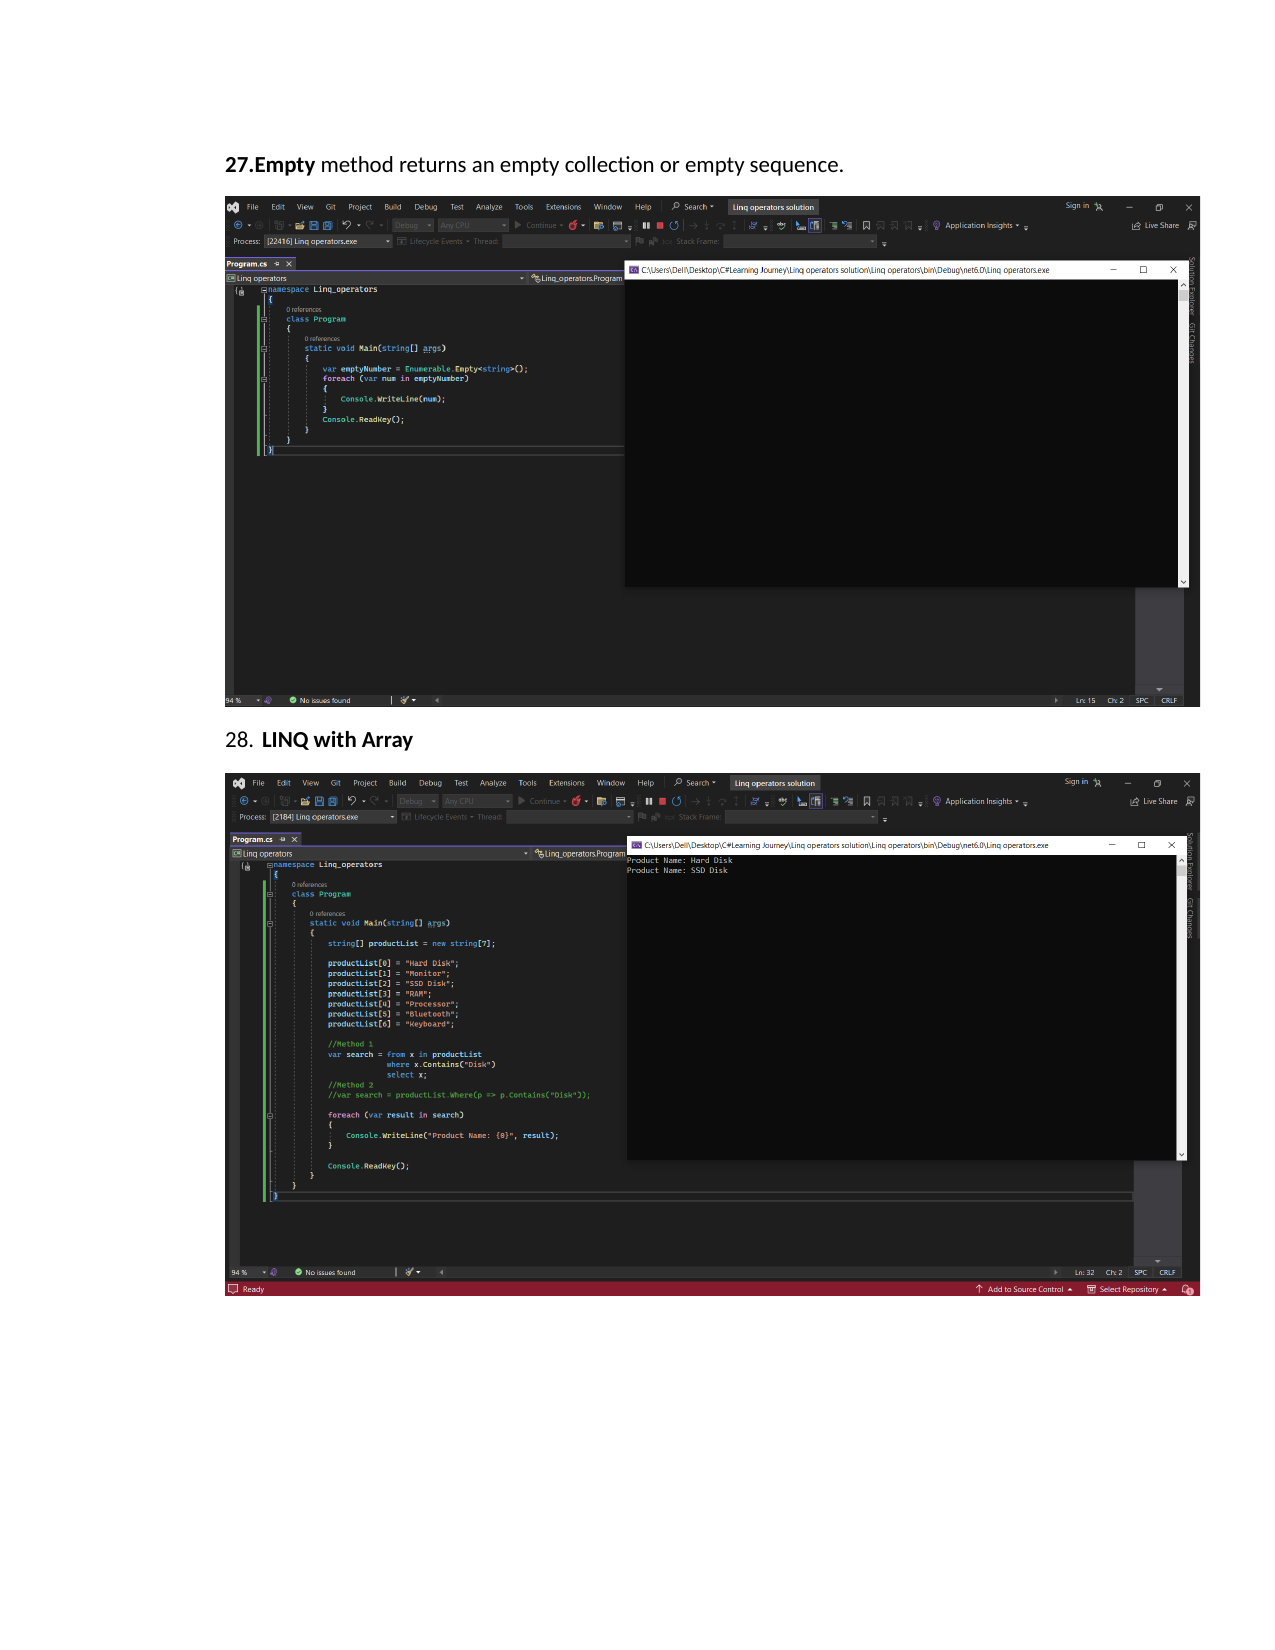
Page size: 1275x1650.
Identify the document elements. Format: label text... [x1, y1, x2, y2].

text 28. LINQ with Array [150, 726, 1125, 753]
picture [225, 773, 1200, 1296]
picture [225, 196, 1200, 707]
text 27.Empty method returns an empty collection or empty sequence. [150, 150, 1125, 178]
